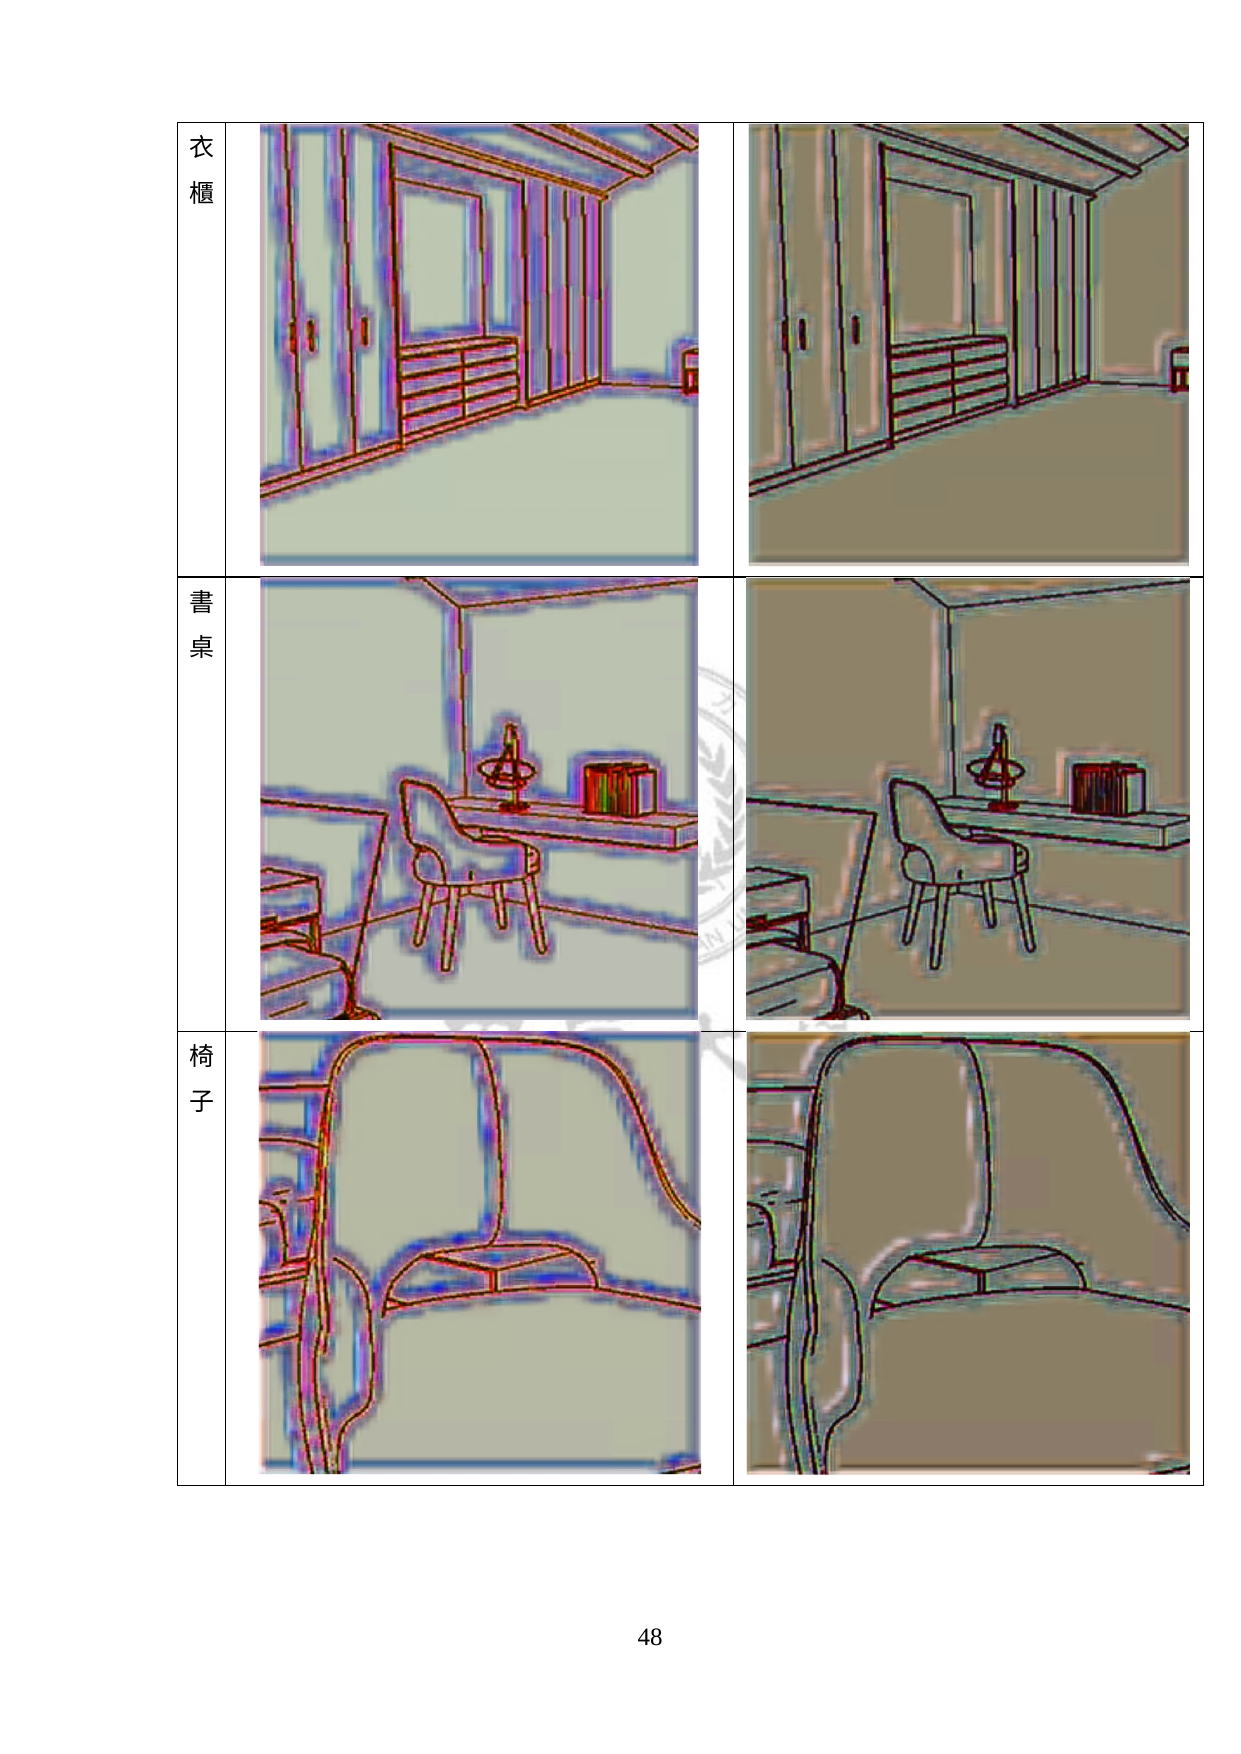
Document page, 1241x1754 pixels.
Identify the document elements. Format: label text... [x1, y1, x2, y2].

table_cell [734, 123, 1203, 576]
table_cell [226, 578, 733, 1031]
table_cell 椅子 [178, 1032, 225, 1485]
picture [260, 577, 698, 1020]
picture [748, 123, 1189, 567]
picture [746, 577, 1190, 1021]
table_cell [734, 1032, 1203, 1485]
picture [259, 123, 699, 566]
table_cell [226, 1032, 733, 1485]
table_cell [226, 123, 733, 576]
picture [257, 1031, 702, 1475]
table_cell 書桌 [178, 578, 225, 1031]
table_cell [734, 578, 1203, 1031]
table_cell 衣櫃 [178, 123, 225, 576]
picture [746, 1031, 1190, 1475]
